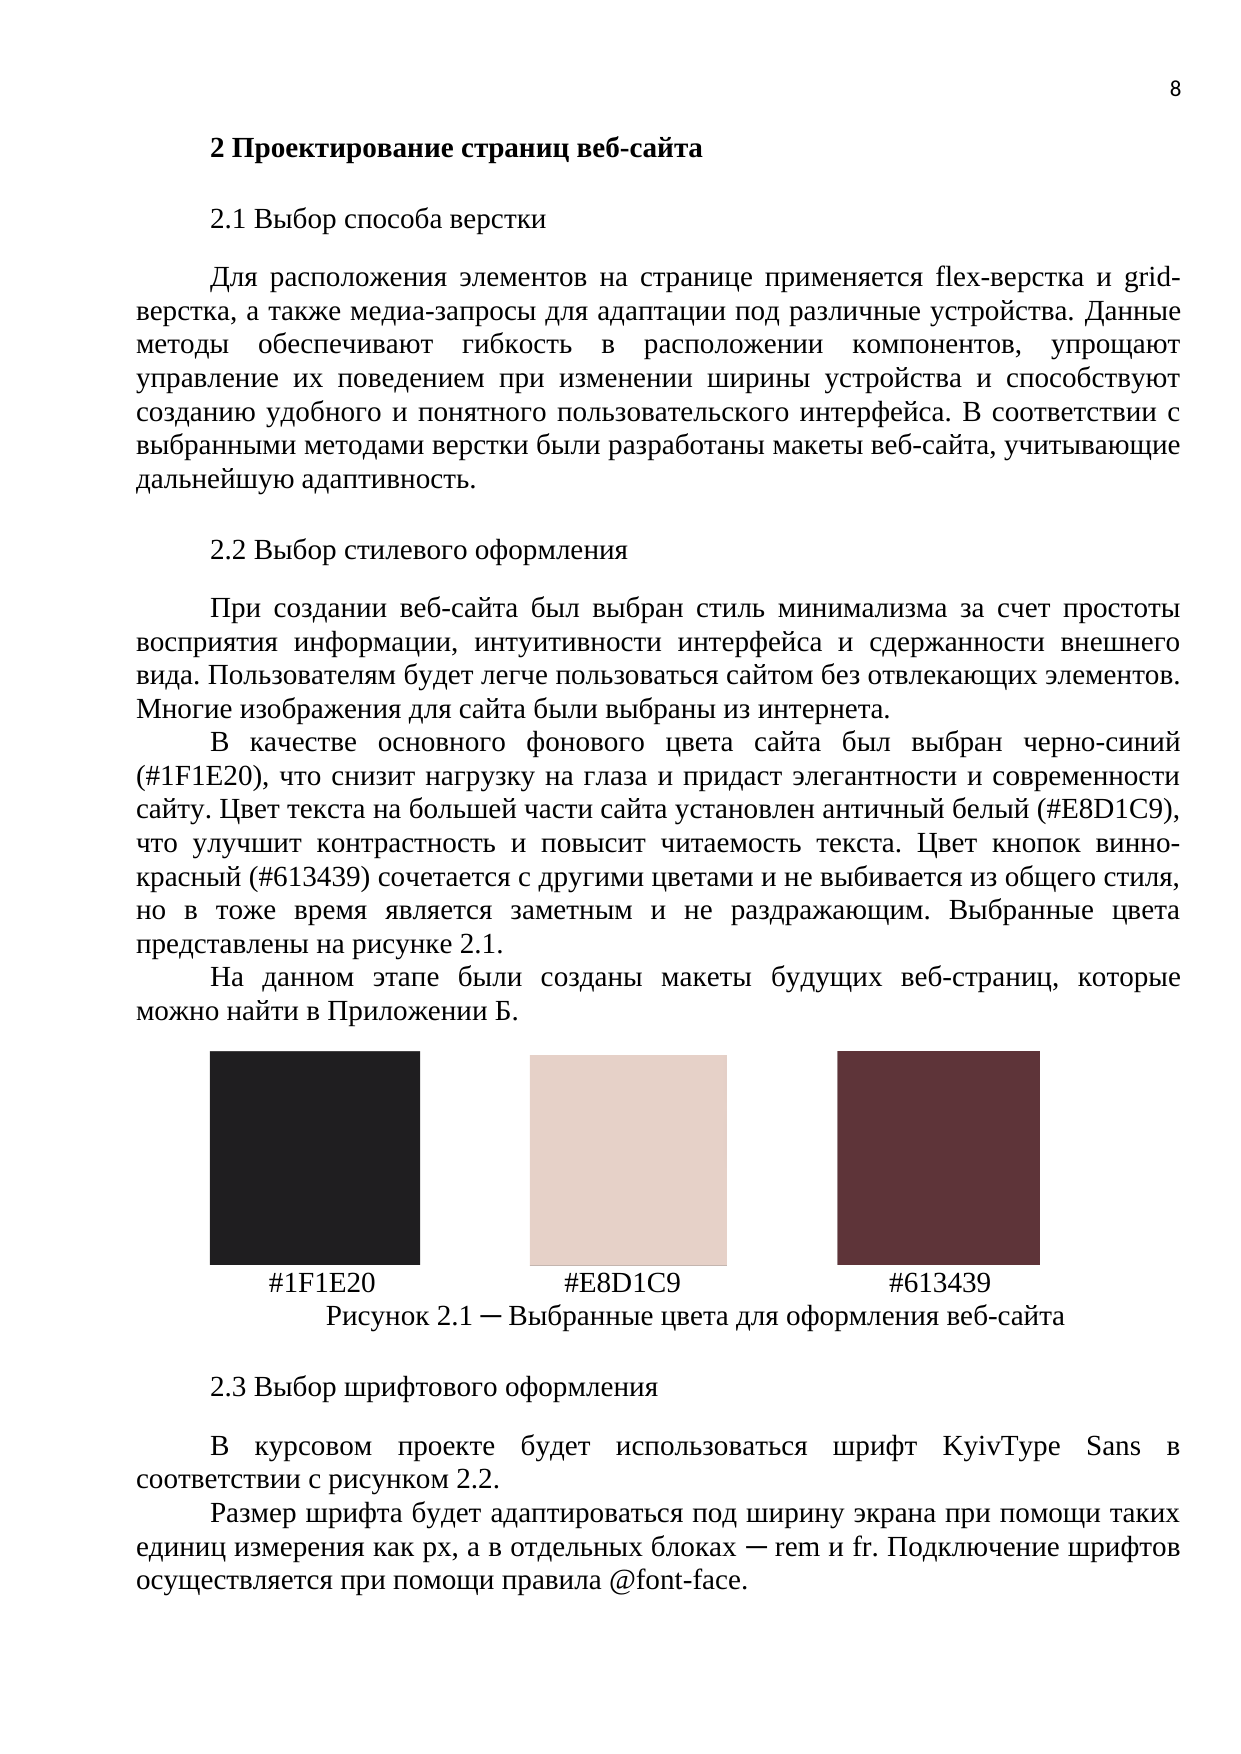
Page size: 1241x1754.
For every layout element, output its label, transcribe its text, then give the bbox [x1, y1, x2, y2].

text Размер шрифта будет адаптироваться под ширину экрана при помощи таких единиц измерения как px, а в отдельных блоках ─ rem и fr. Подключение шрифтов осуществляется при помощи правила @font-face. [136, 1495, 1181, 1596]
text Рисунок 2.1 ─ Выбранные цвета для оформления веб-сайта [136, 1298, 1181, 1332]
text В качестве основного фонового цвета сайта был выбран черно-синий (#1F1E20), что снизит нагрузку на глаза и придаст элегантности и современности сайту. Цвет текста на большей части сайта установлен античный белый (#E8D1C9), что улучшит контрастность и повысит читаемость текста. Цвет кнопок винно-красный (#613439) сочетается с другими цветами и не выбивается из общего стиля, но в тоже время является заметным и не раздражающим. Выбранные цвета представлены на рисунке 2.1. [136, 724, 1181, 959]
text 2.1 Выбор способа верстки [136, 201, 1181, 234]
text Для расположения элементов на странице применяется flex-верстка и grid-верстка, а также медиа-запросы для адаптации под различные устройства. Данные методы обеспечивают гибкость в расположении компонентов, упрощают управление их поведением при изменении ширины устройства и способствуют созданию удобного и понятного пользовательского интерфейса. В соответствии с выбранными методами верстки были разработаны макеты веб-сайта, учитывающие дальнейшую адаптивность. [136, 259, 1181, 494]
text #1F1E20 #E8D1C9 #613439 [269, 1265, 1181, 1298]
text В курсовом проекте будет использоваться шрифт KyivType Sans в соответствии с рисунком 2.2. [136, 1428, 1181, 1495]
picture [209, 1051, 421, 1265]
text На данном этапе были созданы макеты будущих веб-страниц, которые можно найти в Приложении Б. [136, 959, 1181, 1026]
text При создании веб-сайта был выбран стиль минимализма за счет простоты восприятия информации, интуитивности интерфейса и сдержанности внешнего вида. Пользователям будет легче пользоваться сайтом без отвлекающих элементов. Многие изображения для сайта были выбраны из интернета. [136, 590, 1181, 724]
text 2.3 Выбор шрифтового оформления [136, 1369, 1181, 1403]
text 2.2 Выбор стилевого оформления [136, 532, 1181, 565]
text 2 Проектирование страниц веб-сайта [136, 130, 1181, 163]
picture [837, 1051, 1040, 1265]
picture [529, 1055, 727, 1266]
